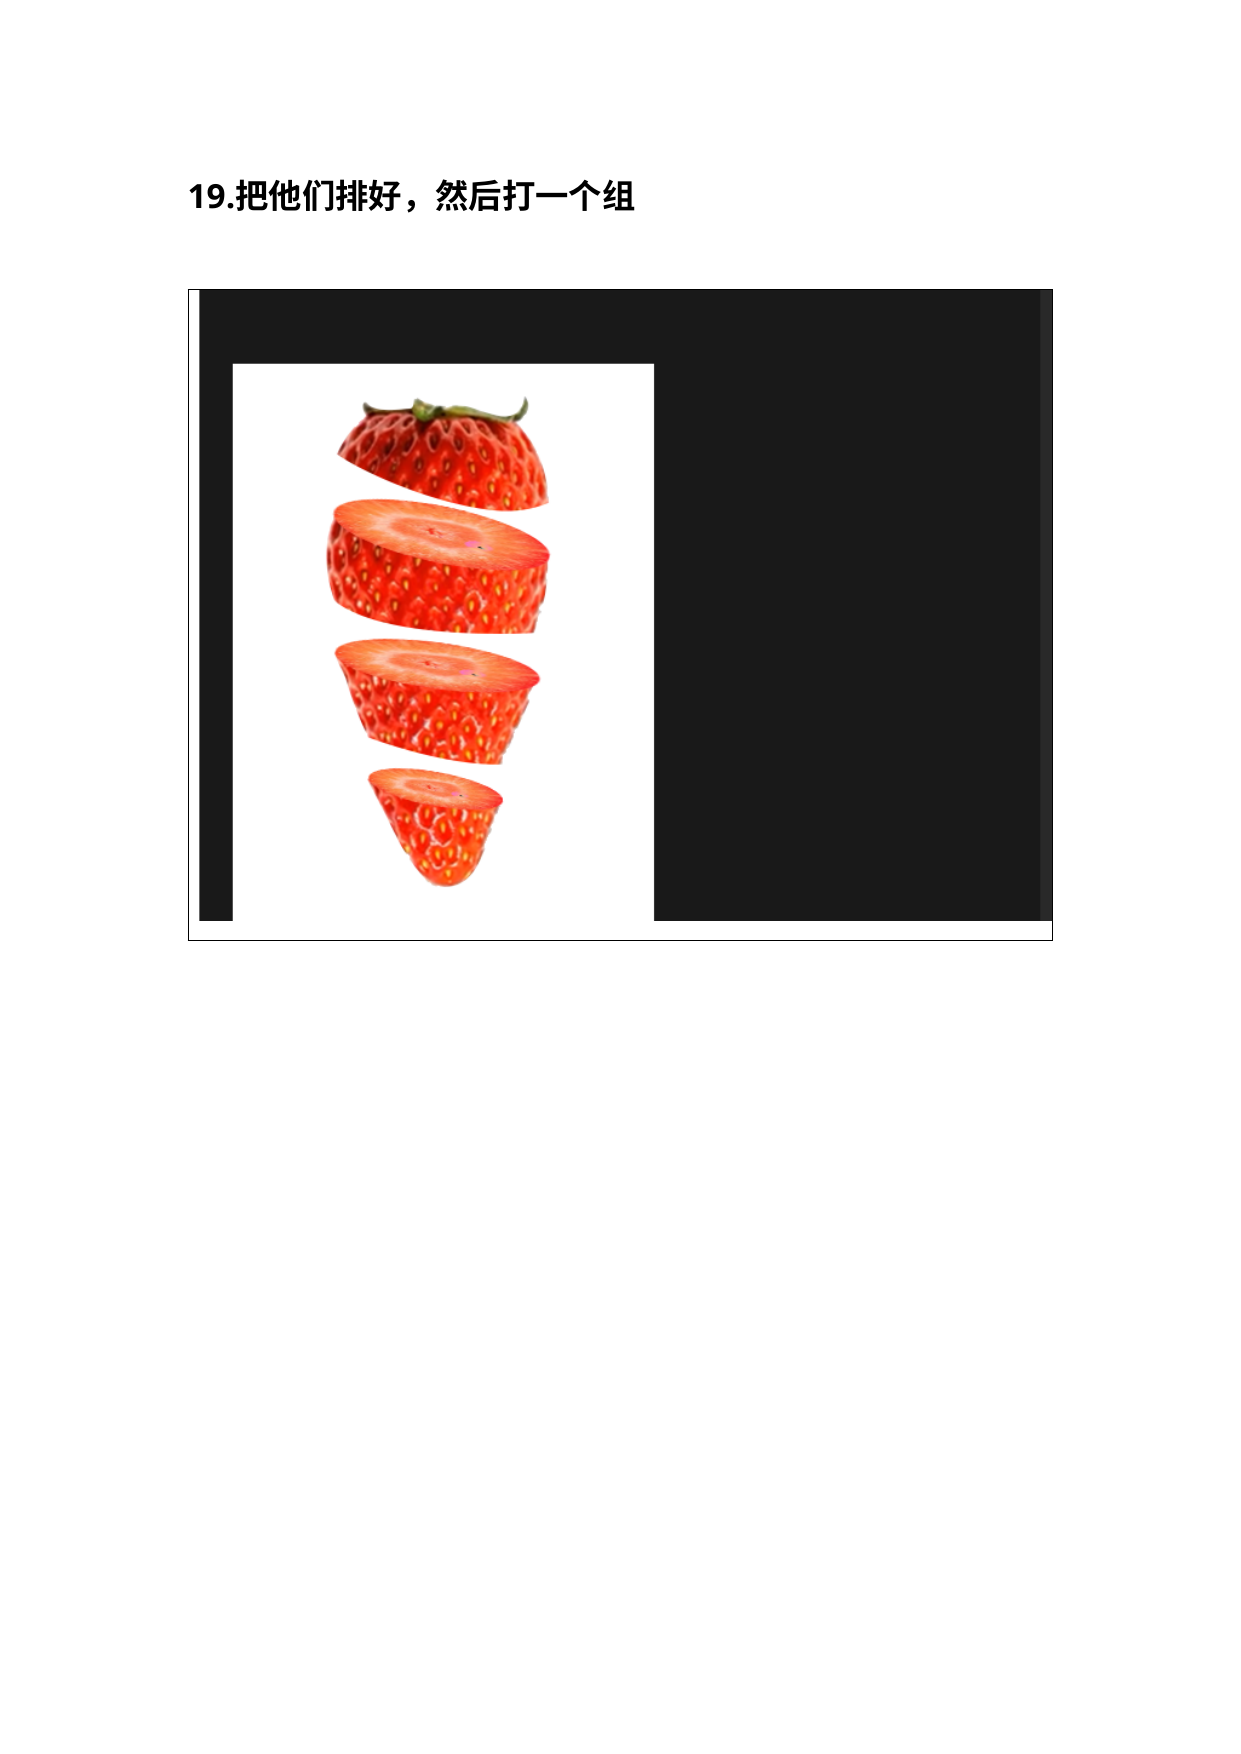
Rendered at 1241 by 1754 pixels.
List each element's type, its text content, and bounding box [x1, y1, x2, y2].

subtitle 19.把他们排好，然后打一个组 [187, 162, 1053, 227]
picture [199, 290, 1053, 921]
table_header [189, 290, 1052, 940]
